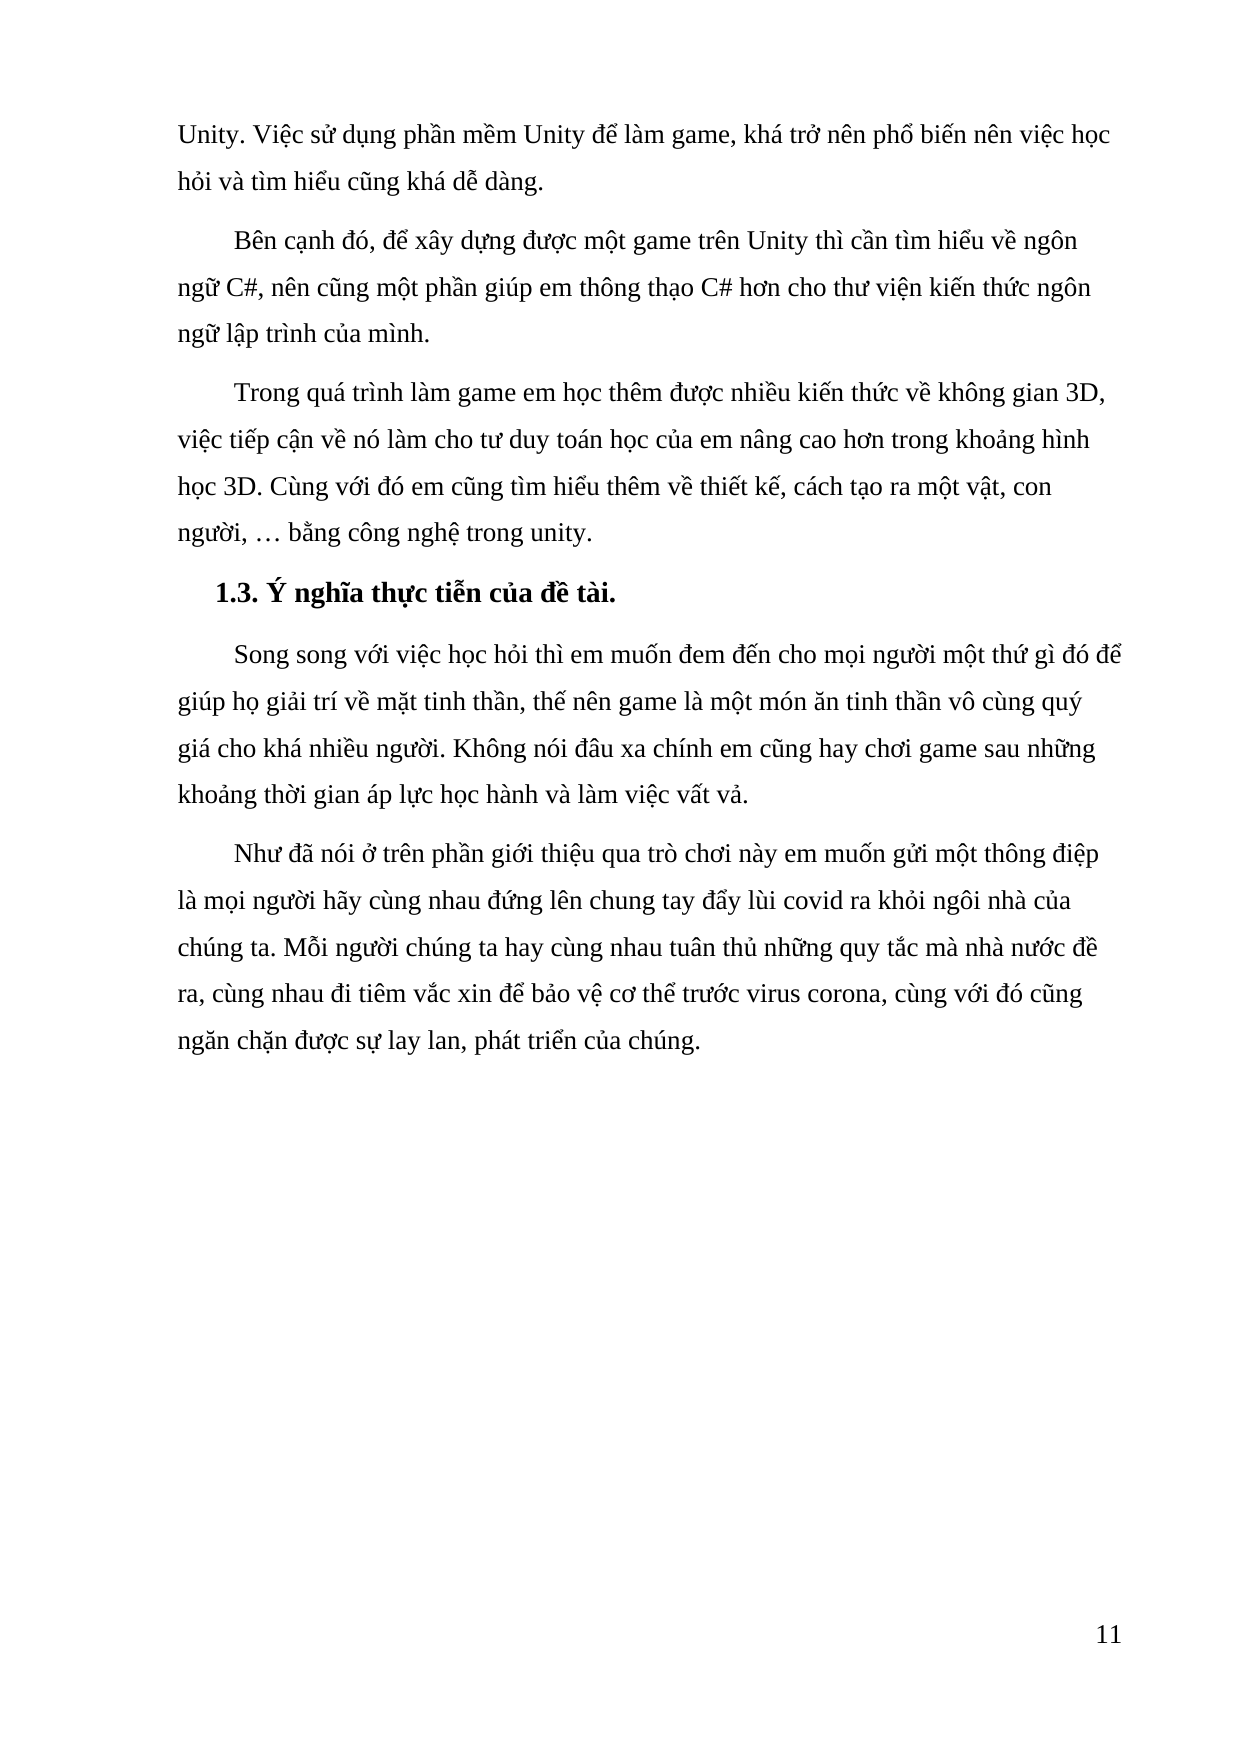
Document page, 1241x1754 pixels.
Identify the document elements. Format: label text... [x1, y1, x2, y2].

text Song song với việc học hỏi thì em muốn đem đến cho mọi người một thứ gì đó để giúp họ giải trí về mặt tinh thần, thế nên game là một món ăn tinh thần vô cùng quý giá cho khá nhiều người. Không nói đâu xa chính em cũng hay chơi game sau những khoảng thời gian áp lực học hành và làm việc vất vả. [177, 638, 1122, 809]
text Ý nghĩa thực tiễn của đề tài. [215, 576, 1122, 609]
text Bên cạnh đó, để xây dựng được một game trên Unity thì cần tìm hiểu về ngôn ngữ C#, nên cũng một phần giúp em thông thạo C# hơn cho thư viện kiến thức ngôn ngữ lập trình của mình. [177, 224, 1122, 348]
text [177, 118, 1122, 196]
text Trong quá trình làm game em học thêm được nhiều kiến thức về không gian 3D, việc tiếp cận về nó làm cho tư duy toán học của em nâng cao hơn trong khoảng hình học 3D. Cùng với đó em cũng tìm hiểu thêm về thiết kế, cách tạo ra một vật, con người, … bằng công nghệ trong unity. [177, 376, 1122, 548]
text Như đã nói ở trên phần giới thiệu qua trò chơi này em muốn gửi một thông điệp là mọi người hãy cùng nhau đứng lên chung tay đẩy lùi covid ra khỏi ngôi nhà của chúng ta. Mỗi người chúng ta hay cùng nhau tuân thủ những quy tắc mà nhà nước đề ra, cùng nhau đi tiêm vắc xin để bảo vệ cơ thể trước virus corona, cùng với đó cũng ngăn chặn được sự lay lan, phát triển của chúng. [177, 838, 1122, 1055]
